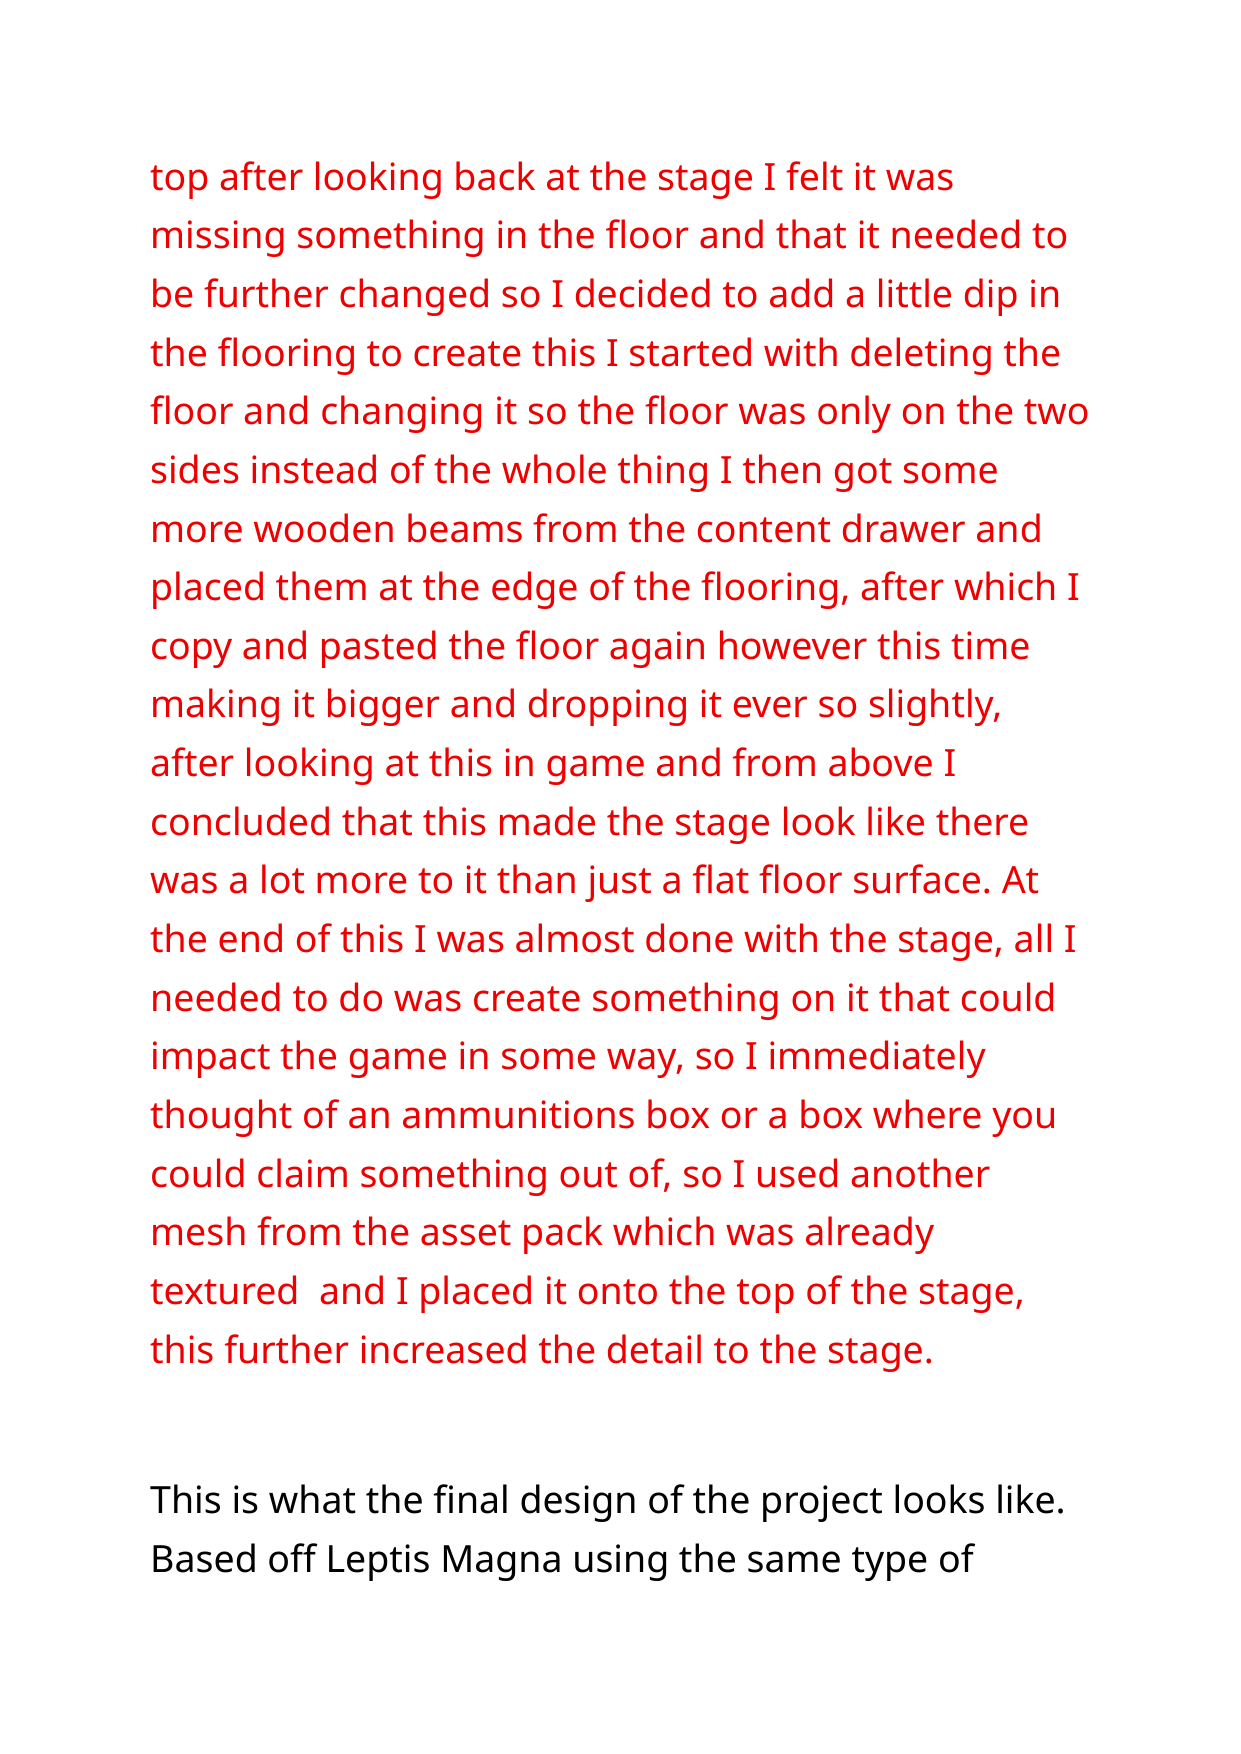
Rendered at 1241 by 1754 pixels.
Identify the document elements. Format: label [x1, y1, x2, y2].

text [150, 1473, 1090, 1583]
text [150, 150, 1090, 1374]
